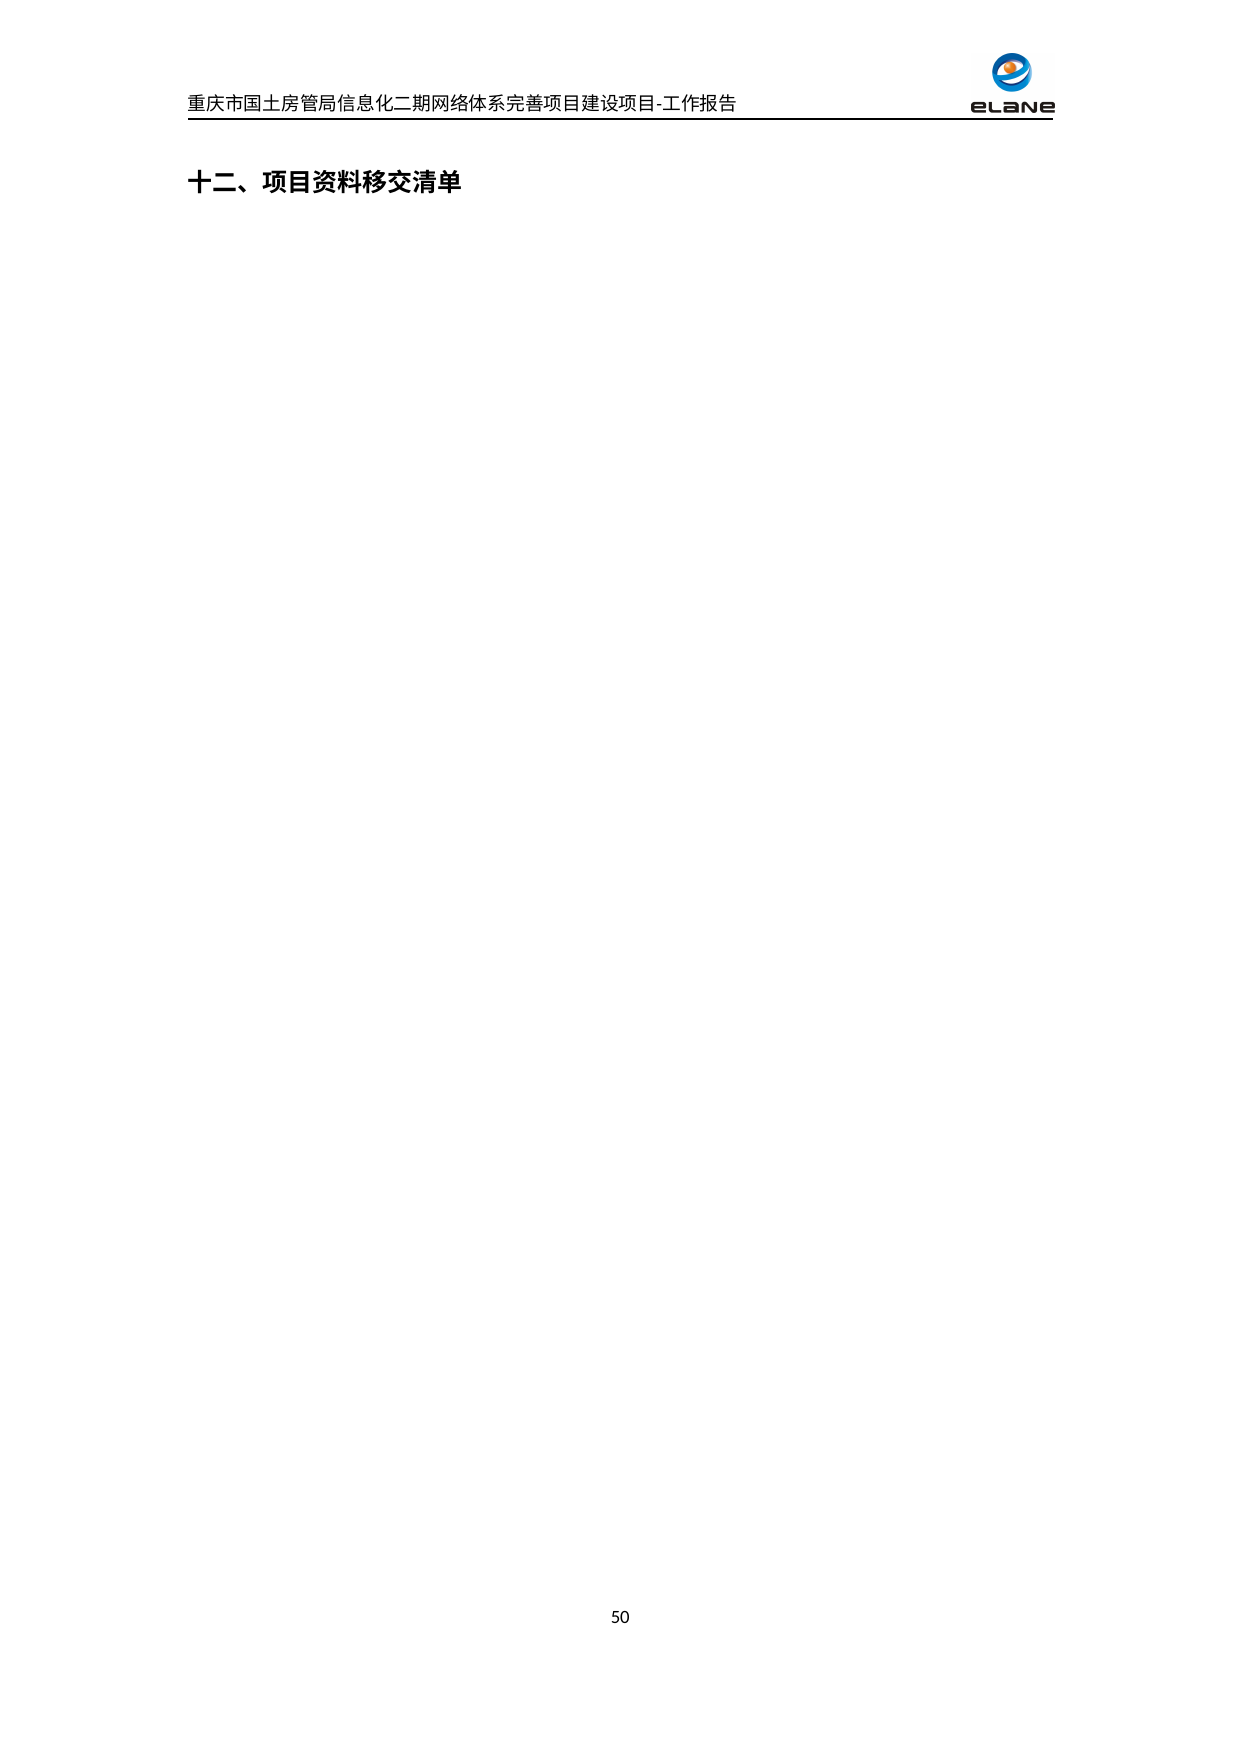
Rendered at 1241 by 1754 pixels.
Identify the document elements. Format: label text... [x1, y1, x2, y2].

picture [971, 53, 1055, 113]
text 十二、项目资料移交清单 [187, 162, 1053, 198]
